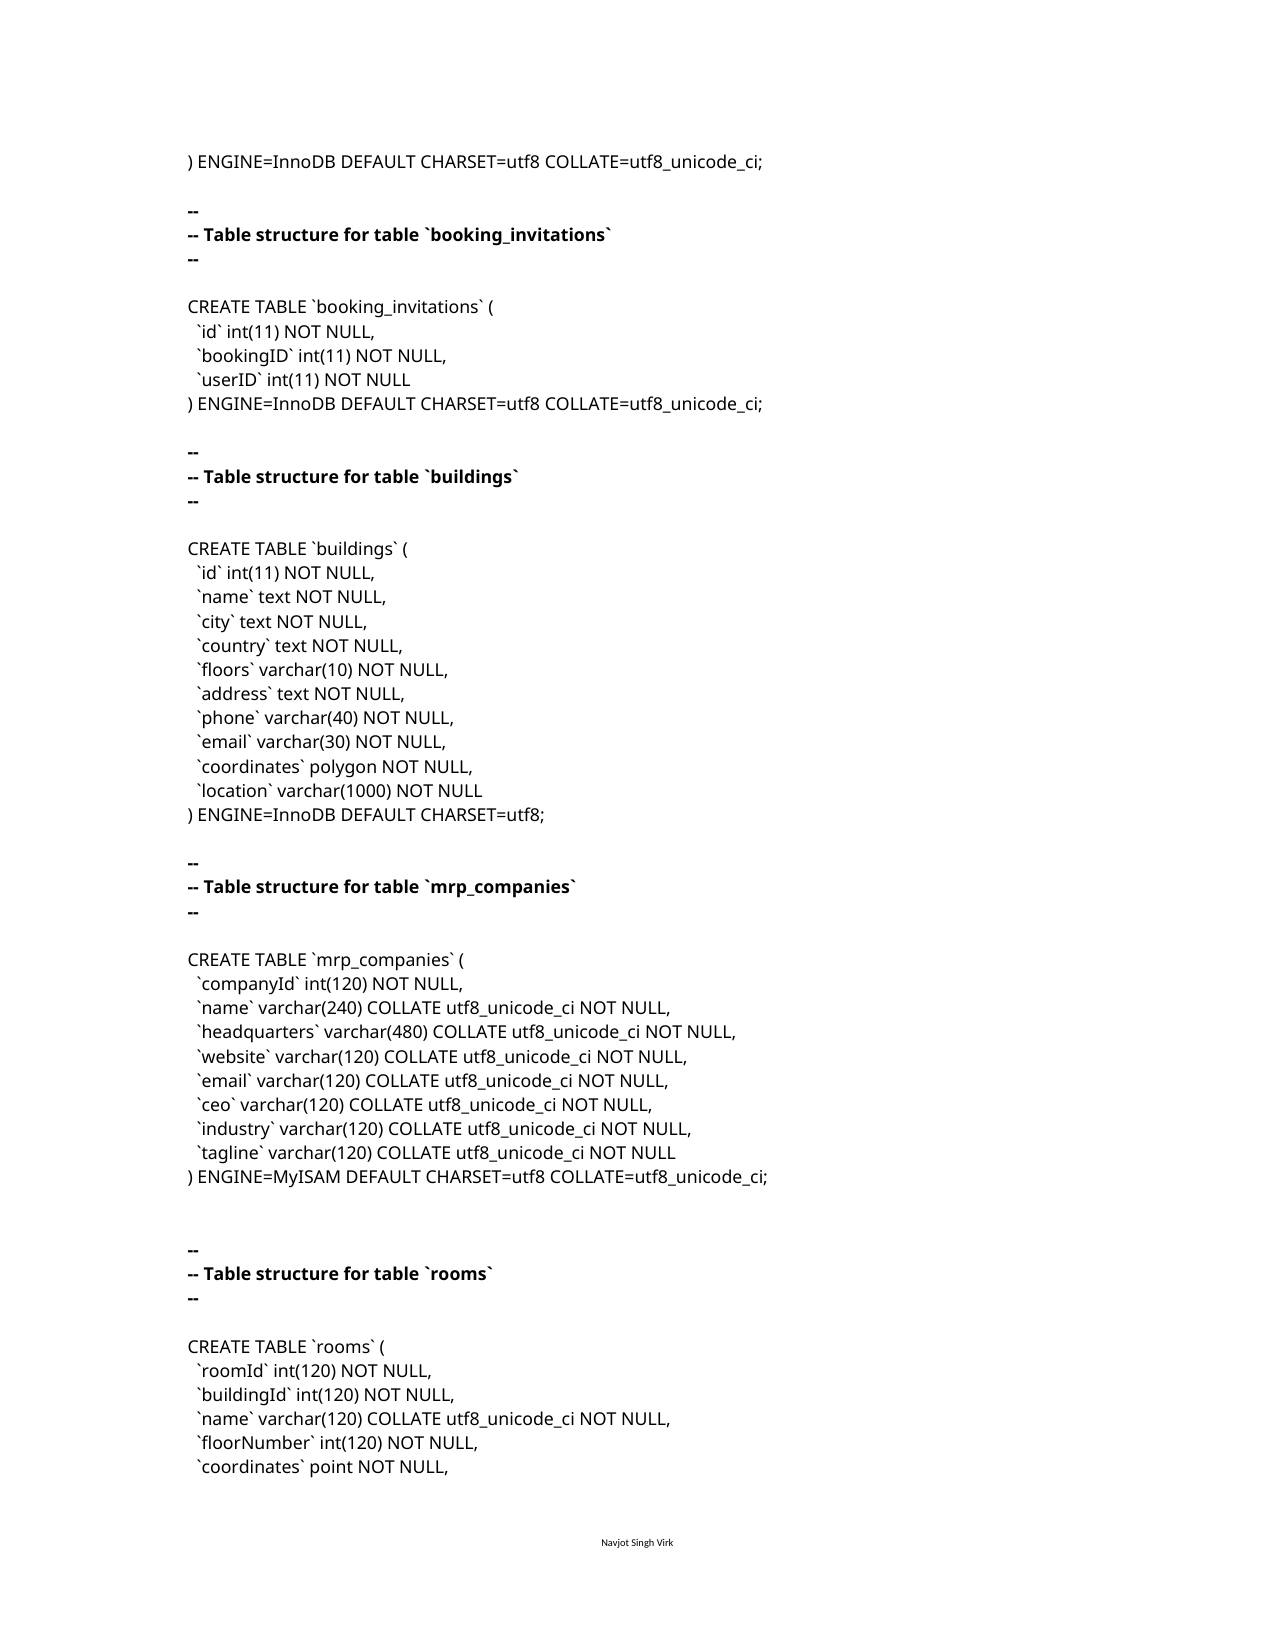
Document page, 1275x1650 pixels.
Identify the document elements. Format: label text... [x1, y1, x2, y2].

text ) ENGINE=InnoDB DEFAULT CHARSET=utf8; [187, 802, 1088, 827]
text -- Table structure for table `buildings` [187, 464, 1088, 488]
text `coordinates` point NOT NULL, [187, 1455, 1088, 1479]
text ) ENGINE=InnoDB DEFAULT CHARSET=utf8 COLLATE=utf8_unicode_ci; [187, 392, 1088, 416]
text `city` text NOT NULL, [187, 609, 1088, 633]
text `bookingID` int(11) NOT NULL, [187, 343, 1088, 367]
text -- [187, 851, 1088, 875]
text `id` int(11) NOT NULL, [187, 319, 1088, 343]
text `industry` varchar(120) COLLATE utf8_unicode_ci NOT NULL, [187, 1117, 1088, 1141]
text -- Table structure for table `mrp_companies` [187, 875, 1088, 899]
text -- [187, 247, 1088, 271]
text `name` varchar(240) COLLATE utf8_unicode_ci NOT NULL, [187, 996, 1088, 1020]
text `email` varchar(120) COLLATE utf8_unicode_ci NOT NULL, [187, 1068, 1088, 1092]
text `ceo` varchar(120) COLLATE utf8_unicode_ci NOT NULL, [187, 1092, 1088, 1117]
text `coordinates` polygon NOT NULL, [187, 754, 1088, 778]
text `phone` varchar(40) NOT NULL, [187, 706, 1088, 730]
text -- [187, 488, 1088, 512]
text `name` varchar(120) COLLATE utf8_unicode_ci NOT NULL, [187, 1407, 1088, 1431]
text `roomId` int(120) NOT NULL, [187, 1358, 1088, 1382]
text -- [187, 1237, 1088, 1262]
text -- [187, 198, 1088, 222]
text CREATE TABLE `booking_invitations` ( [187, 295, 1088, 319]
text `floorNumber` int(120) NOT NULL, [187, 1431, 1088, 1455]
text CREATE TABLE `rooms` ( [187, 1334, 1088, 1358]
text ) ENGINE=MyISAM DEFAULT CHARSET=utf8 COLLATE=utf8_unicode_ci; [187, 1165, 1088, 1189]
text `country` text NOT NULL, [187, 633, 1088, 657]
text `email` varchar(30) NOT NULL, [187, 730, 1088, 754]
text `userID` int(11) NOT NULL [187, 367, 1088, 392]
text `website` varchar(120) COLLATE utf8_unicode_ci NOT NULL, [187, 1044, 1088, 1068]
text CREATE TABLE `mrp_companies` ( [187, 947, 1088, 972]
text `name` text NOT NULL, [187, 585, 1088, 609]
text `floors` varchar(10) NOT NULL, [187, 657, 1088, 682]
text `companyId` int(120) NOT NULL, [187, 972, 1088, 996]
text CREATE TABLE `buildings` ( [187, 537, 1088, 561]
text -- [187, 1286, 1088, 1310]
text `buildingId` int(120) NOT NULL, [187, 1382, 1088, 1407]
text `id` int(11) NOT NULL, [187, 561, 1088, 585]
text `headquarters` varchar(480) COLLATE utf8_unicode_ci NOT NULL, [187, 1020, 1088, 1044]
text `tagline` varchar(120) COLLATE utf8_unicode_ci NOT NULL [187, 1141, 1088, 1165]
text `location` varchar(1000) NOT NULL [187, 778, 1088, 802]
text -- Table structure for table `rooms` [187, 1262, 1088, 1286]
text ) ENGINE=InnoDB DEFAULT CHARSET=utf8 COLLATE=utf8_unicode_ci; [187, 150, 1088, 174]
text -- Table structure for table `booking_invitations` [187, 222, 1088, 247]
text -- [187, 899, 1088, 923]
text -- [187, 440, 1088, 464]
text `address` text NOT NULL, [187, 682, 1088, 706]
